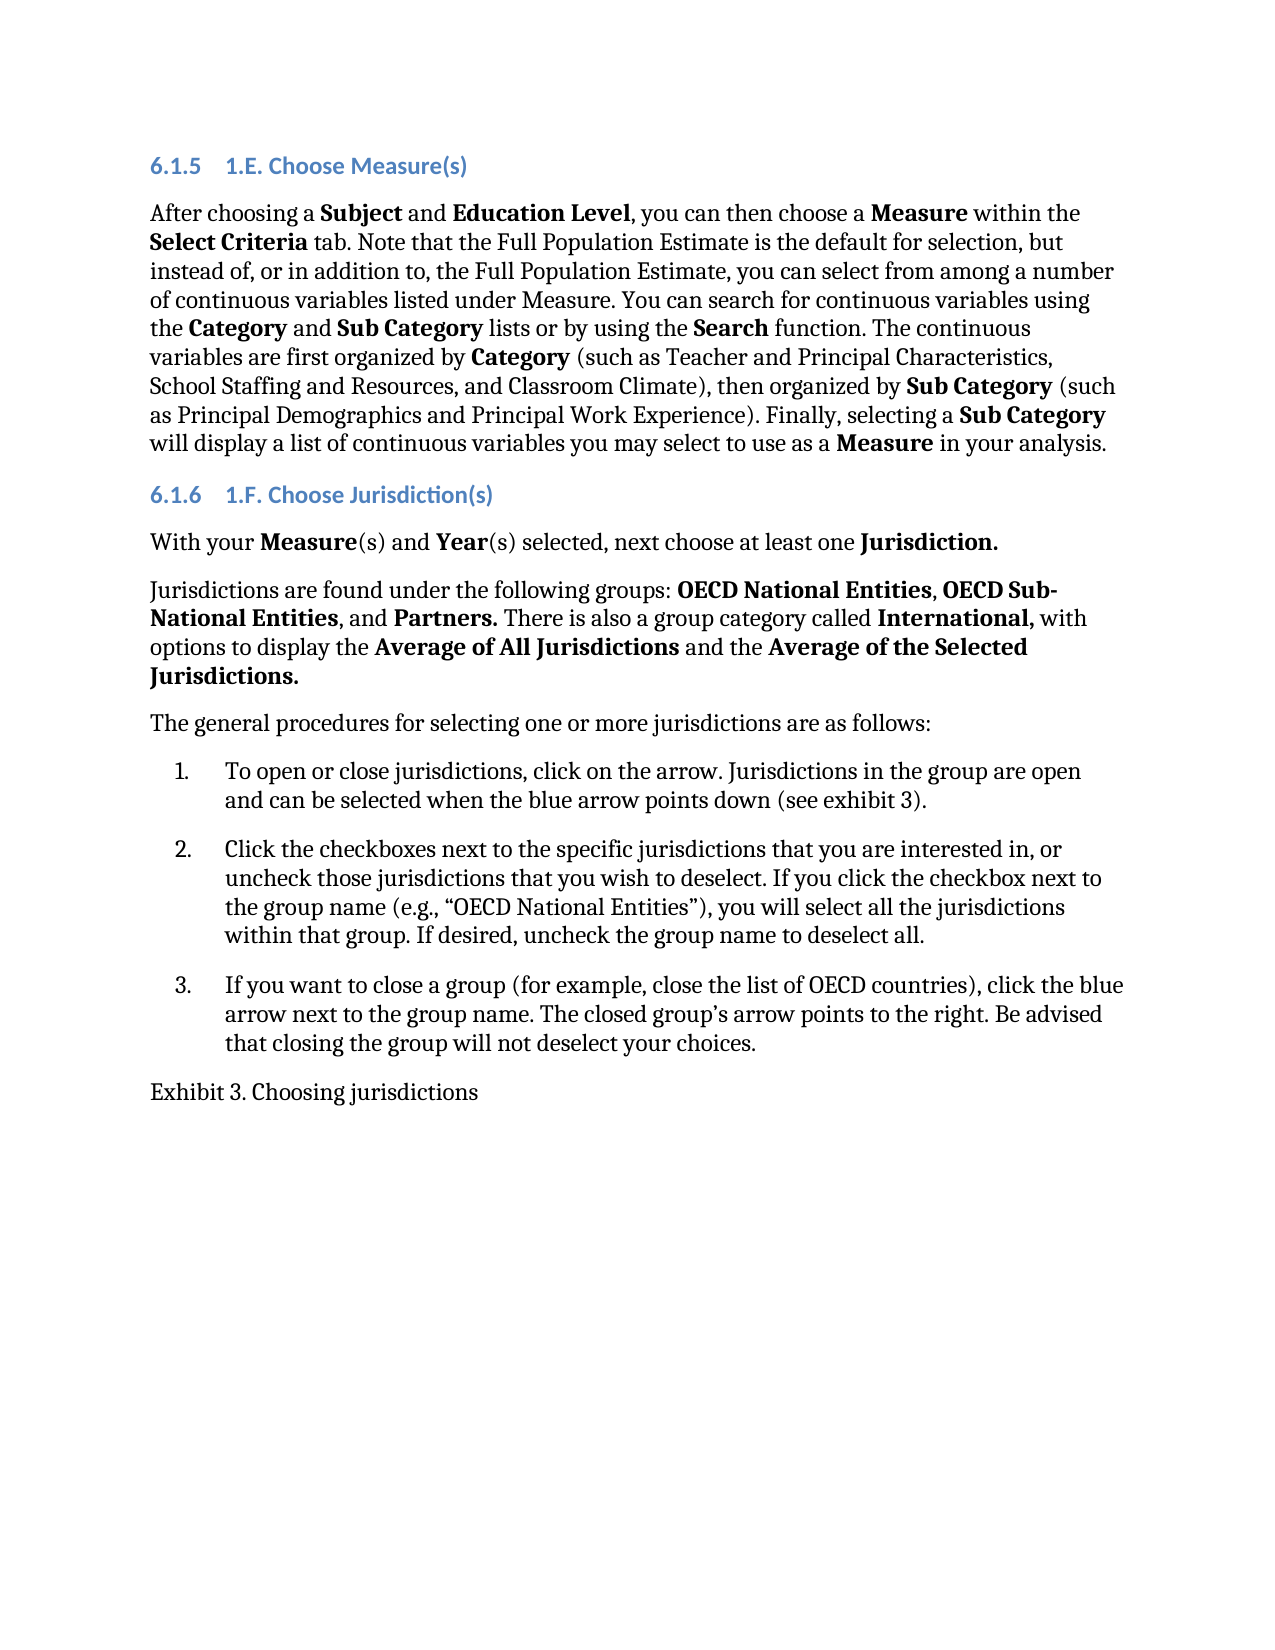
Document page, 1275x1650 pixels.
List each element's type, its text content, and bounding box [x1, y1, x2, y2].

list To open or close jurisdictions, click on the arrow. Jurisdictions in the group are open and can be selected when the blue arrow points down (see exhibit 3). [175, 757, 1125, 814]
text After choosing a Subject and Education Level, you can then choose a Measure within the Select Criteria tab. Note that the Full Population Estimate is the default for selection, but instead of, or in addition to, the Full Population Estimate, you can select from among a number of continuous variables listed under Measure. You can search for continuous variables using the Category and Sub Category lists or by using the Search function. The continuous variables are first organized by Category (such as Teacher and Principal Characteristics, School Staffing and Resources, and Classroom Climate), then organized by Sub Category (such as Principal Demographics and Principal Work Experience). Finally, selecting a Sub Category will display a list of continuous variables you may select to use as a Measure in your analysis. [150, 199, 1125, 458]
text Exhibit 3. Choosing jurisdictions [150, 1078, 1125, 1107]
list If you want to close a group (for example, close the list of OECD countries), click the blue arrow next to the group name. The closed group’s arrow points to the right. Be advised that closing the group will not deselect your choices. [175, 971, 1125, 1057]
text The general procedures for selecting one or more jurisdictions are as follows: [150, 709, 1125, 738]
text With your Measure(s) and Year(s) selected, next choose at least one Jurisdiction. [150, 528, 1125, 557]
subtitle 6.1.5 1.E. Choose Measure(s) [150, 150, 1125, 181]
list Click the checkboxes next to the specific jurisdictions that you are interested in, or uncheck those jurisdictions that you wish to deselect. If you click the checkbox next to the group name (e.g., “OECD National Entities”), you will select all the jurisdictions within that group. If desired, uncheck the group name to deselect all. [175, 835, 1125, 950]
subtitle 6.1.6 1.F. Choose Jurisdiction(s) [150, 479, 1125, 509]
text Jurisdictions are found under the following groups: OECD National Entities, OECD Sub-National Entities, and Partners. There is also a group category called International, with options to display the Average of All Jurisdictions and the Average of the Selected Jurisdictions. [150, 576, 1125, 691]
